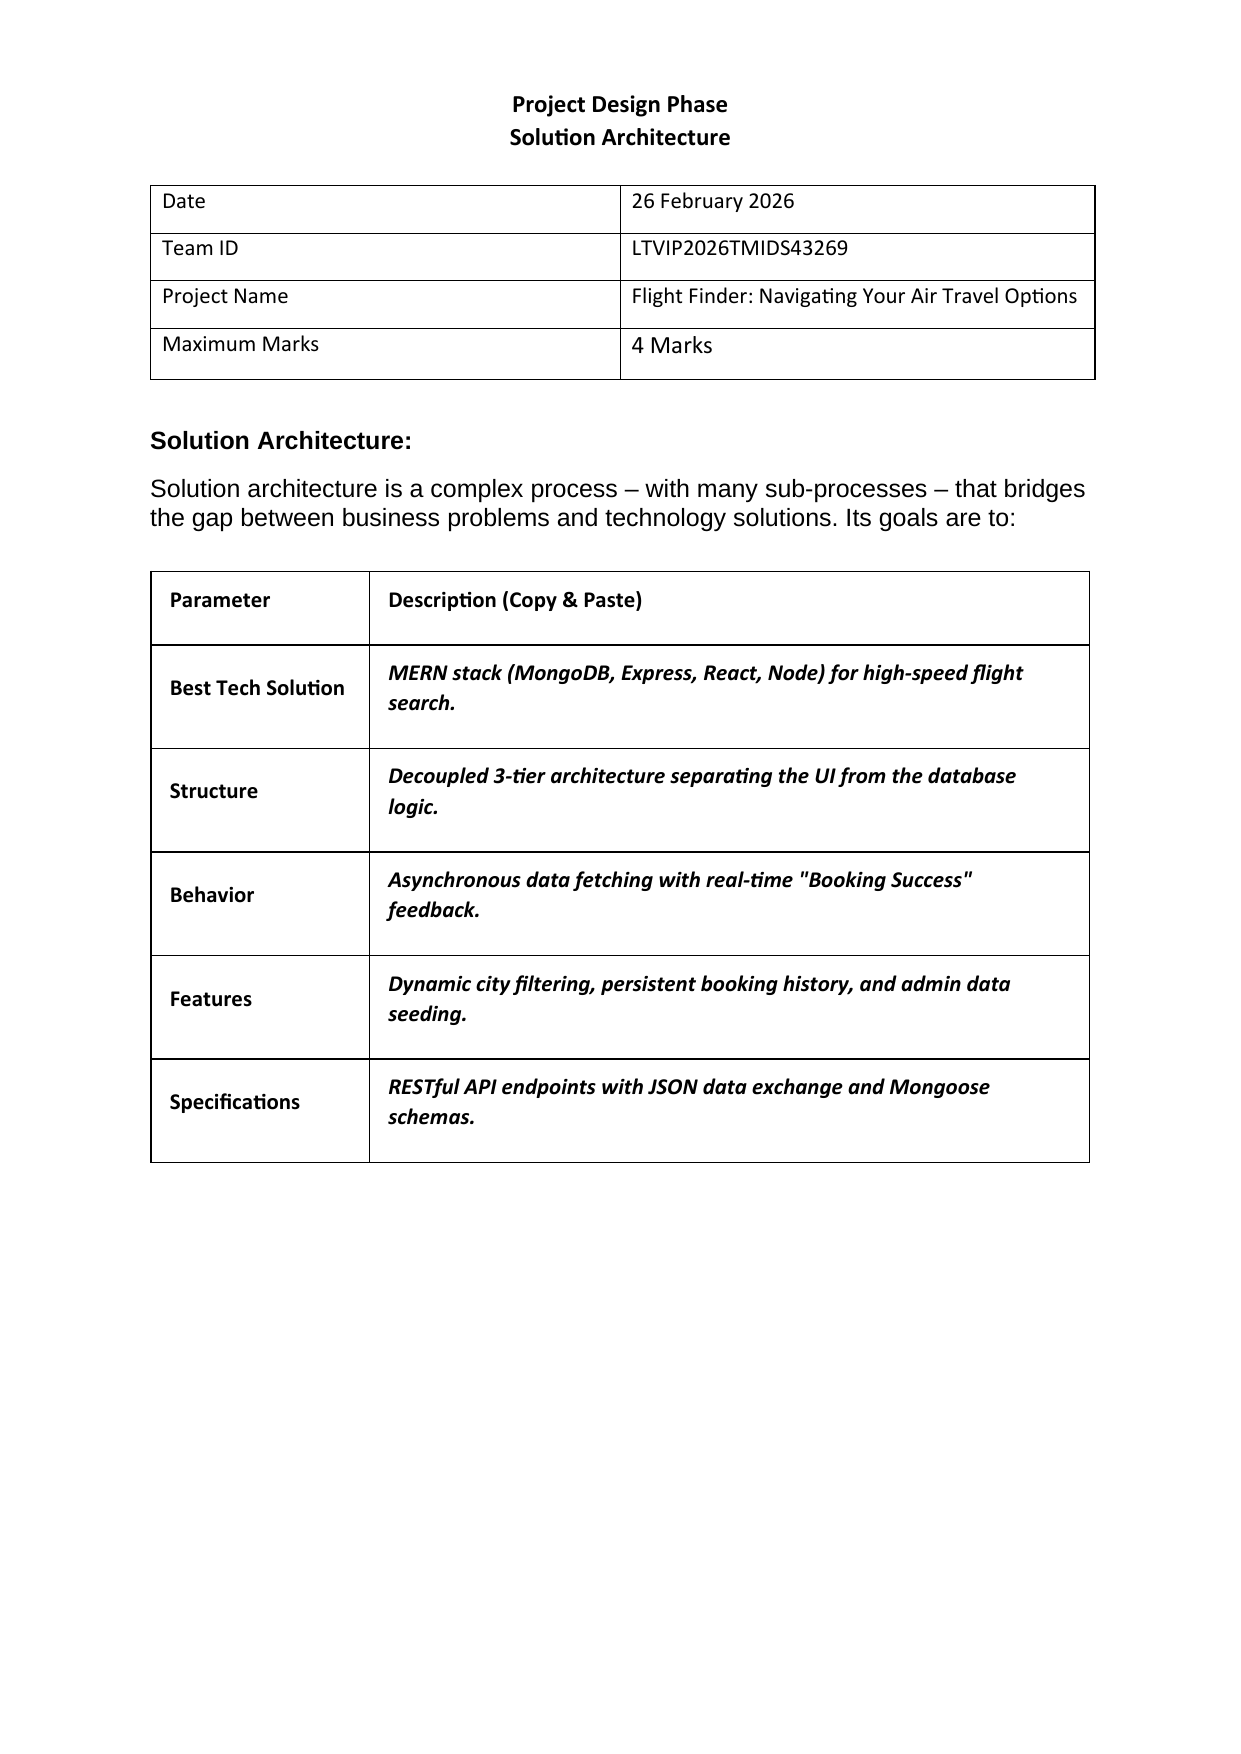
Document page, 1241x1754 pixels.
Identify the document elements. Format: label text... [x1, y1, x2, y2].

table_cell Structure [152, 749, 369, 851]
table_header Date [151, 186, 620, 232]
table_cell Asynchronous data fetching with real-time "Booking Success" feedback. [370, 853, 1089, 954]
table_cell Team ID [151, 234, 620, 280]
table_cell LTVIP2026TMIDS43269 [621, 234, 1094, 280]
table_cell Dynamic city filtering, persistent booking history, and admin data seeding. [370, 956, 1089, 1058]
table_cell 4 Marks [621, 329, 1094, 378]
table_cell Maximum Marks [151, 329, 620, 378]
table_cell Features [152, 956, 369, 1058]
table_cell Behavior [152, 853, 369, 954]
table_cell Project Name [151, 281, 620, 328]
text Solution architecture is a complex process – with many sub-processes – that bridges the gap between business problems and technology solutions. Its goals are to: [150, 474, 1090, 532]
table_header 26 February 2026 [621, 186, 1094, 232]
table_cell Flight Finder: Navigating Your Air Travel Options [621, 281, 1094, 328]
text Solution Architecture: [150, 426, 1090, 455]
table_cell RESTful API endpoints with JSON data exchange and Mongoose schemas. [370, 1060, 1089, 1162]
table_header Description (Copy & Paste) [370, 572, 1089, 644]
table_cell MERN stack (MongoDB, Express, React, Node) for high-speed flight search. [370, 646, 1089, 747]
table_cell Best Tech Solution [152, 646, 369, 747]
table_cell Specifications [152, 1060, 369, 1162]
text Solution Architecture [150, 122, 1090, 152]
table_cell Decoupled 3-tier architecture separating the UI from the database logic. [370, 749, 1089, 851]
table_header Parameter [152, 572, 369, 644]
text Project Design Phase [150, 89, 1090, 119]
